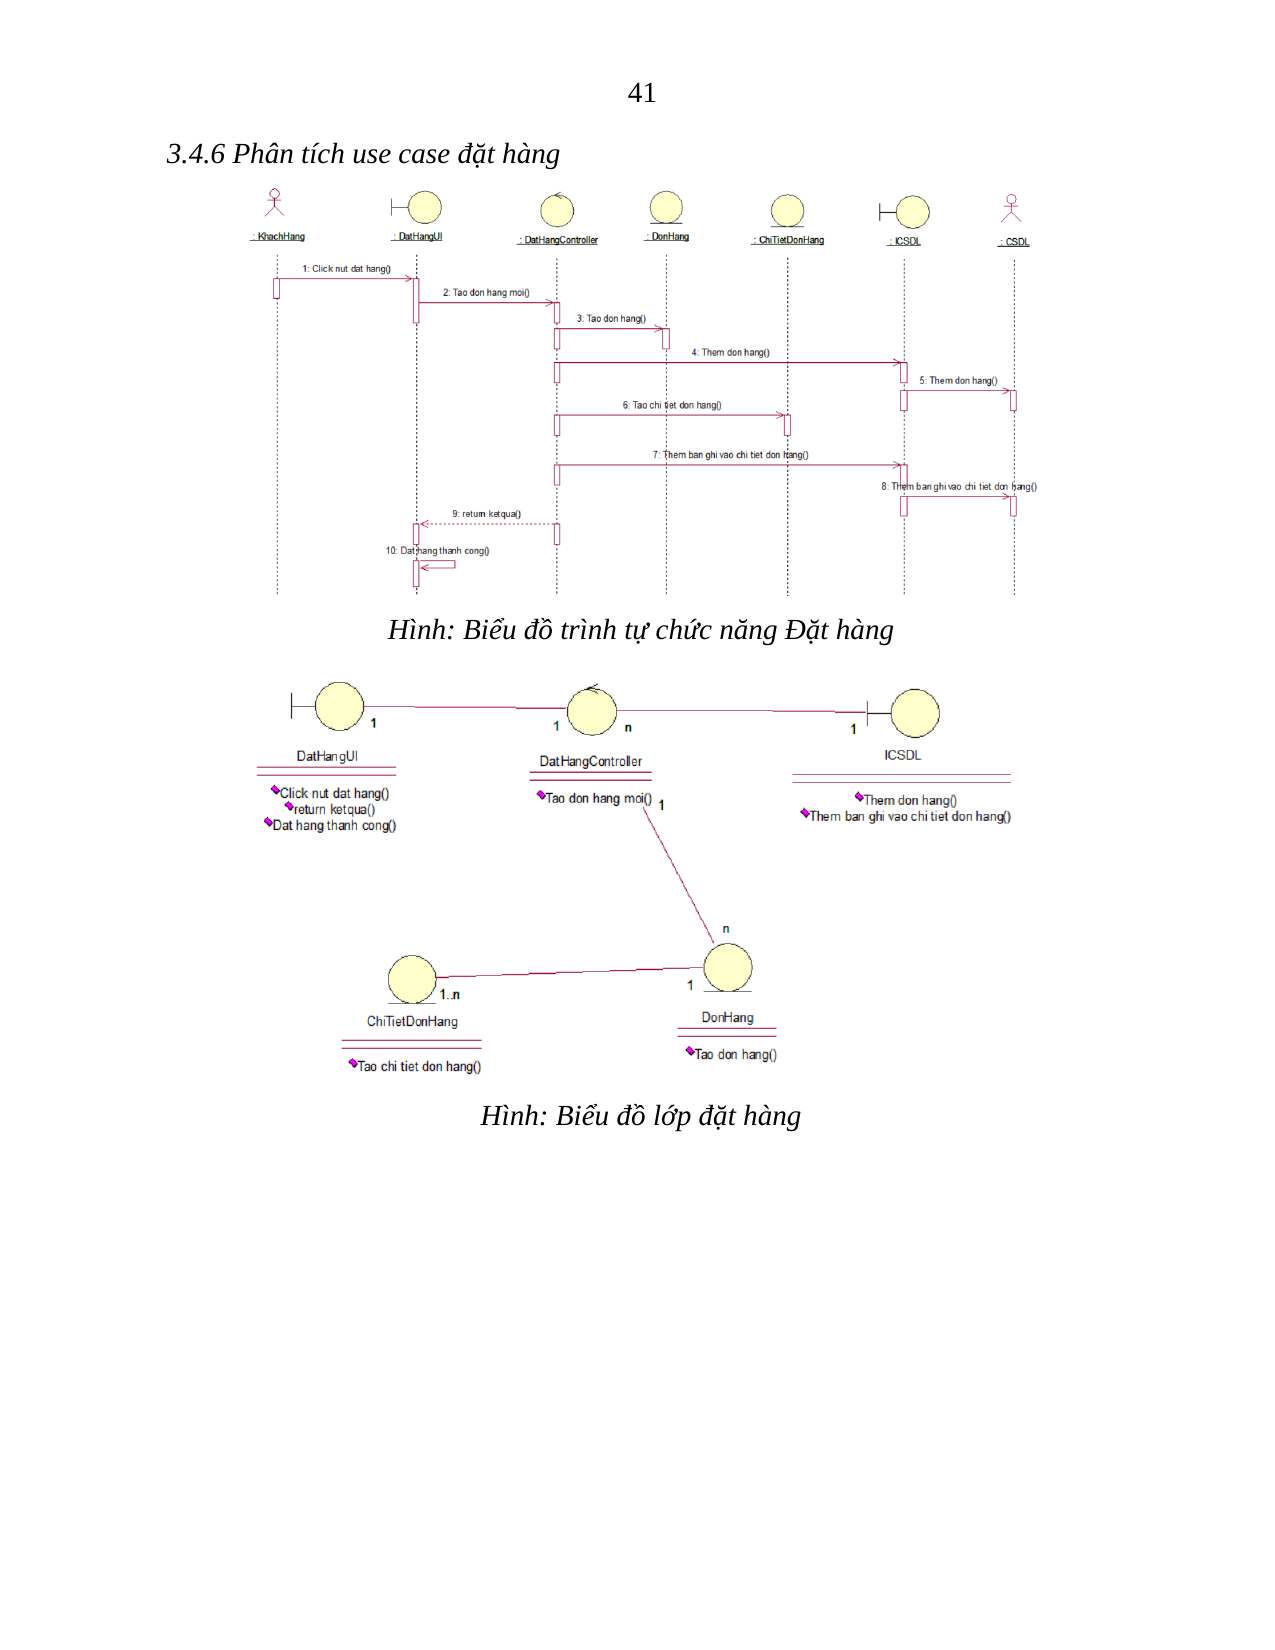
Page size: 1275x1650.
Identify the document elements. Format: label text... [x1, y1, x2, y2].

text Hình: Biểu đồ trình tự chức năng Đặt hàng [159, 612, 1125, 646]
picture [237, 666, 1047, 1084]
text Hình: Biểu đồ lớp đặt hàng [159, 1098, 1125, 1131]
picture [240, 186, 1040, 596]
subtitle 3.4.6 Phân tích use case đặt hàng [159, 137, 1125, 170]
